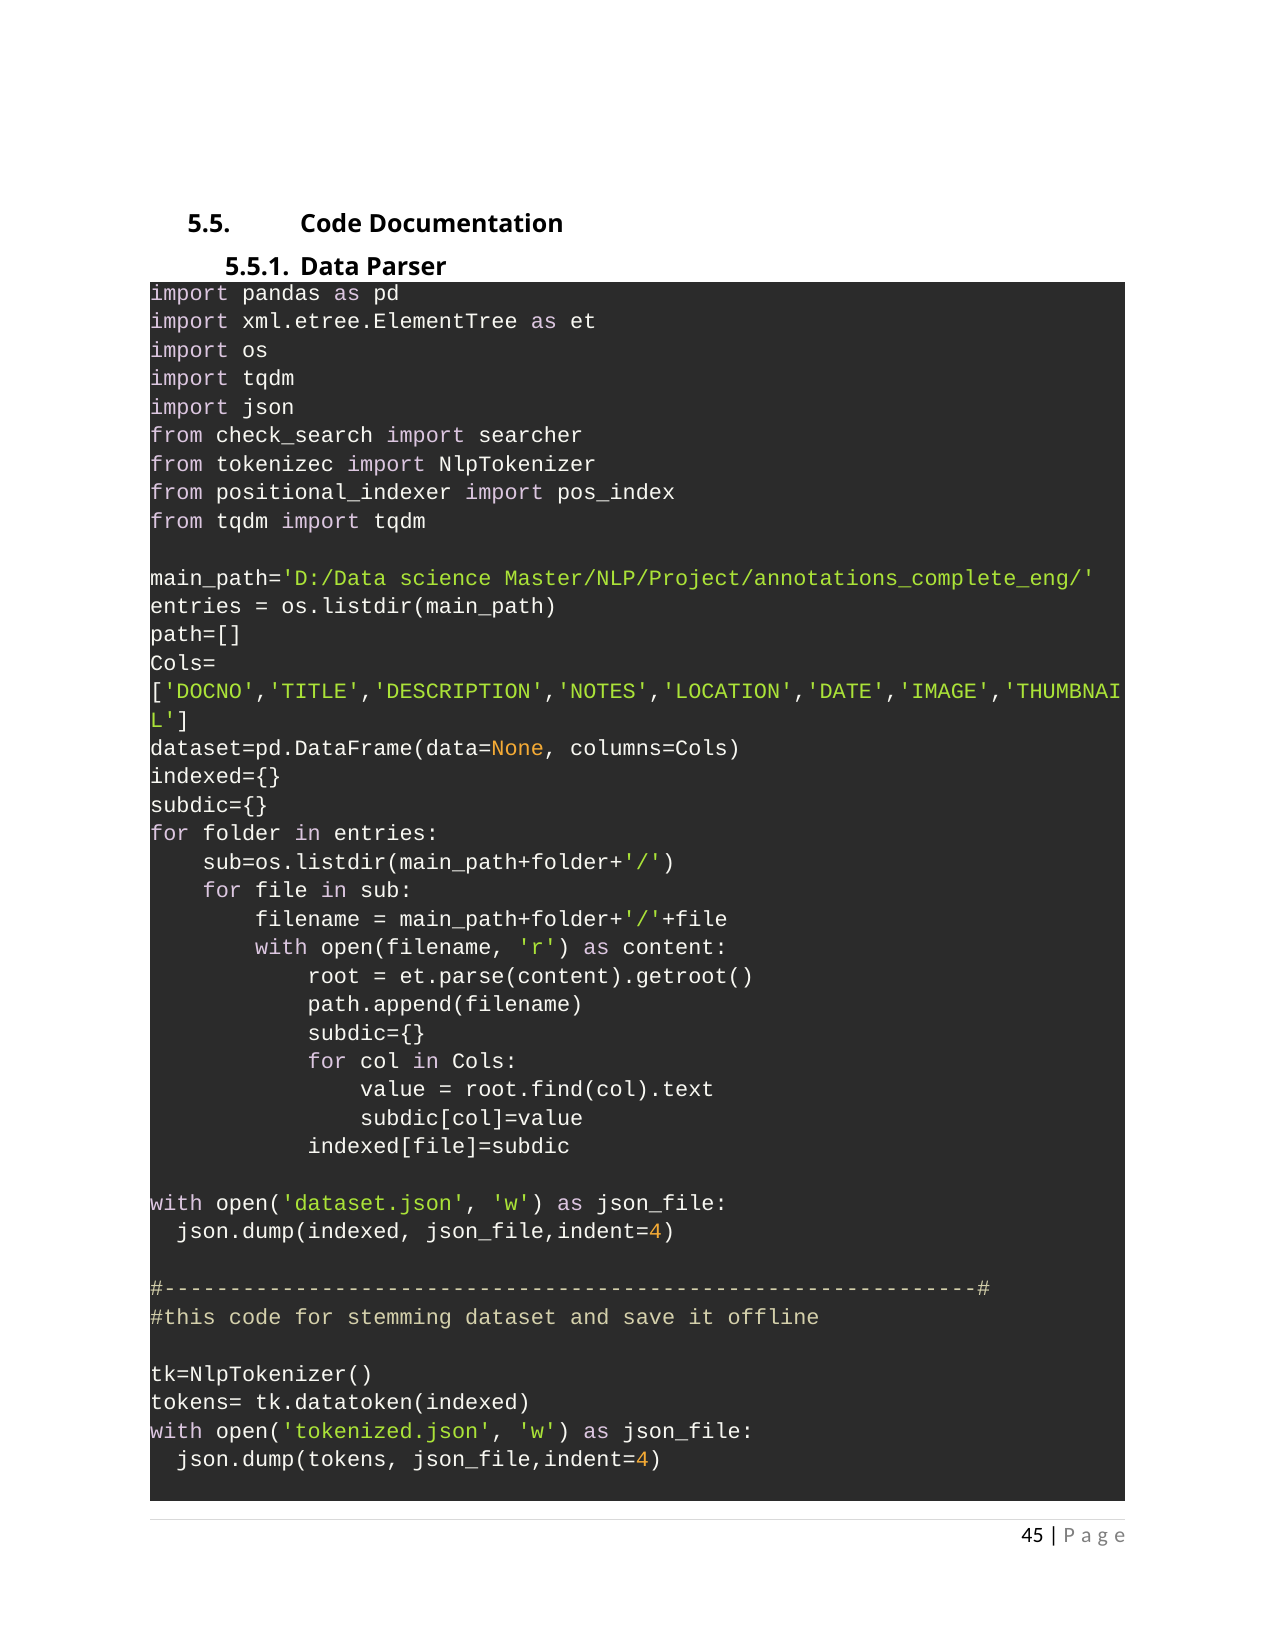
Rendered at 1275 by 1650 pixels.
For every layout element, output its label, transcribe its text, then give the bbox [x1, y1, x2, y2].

subtitle Code Documentation [187, 206, 1125, 240]
subtitle Data Parser [225, 248, 1125, 282]
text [150, 282, 1125, 1501]
